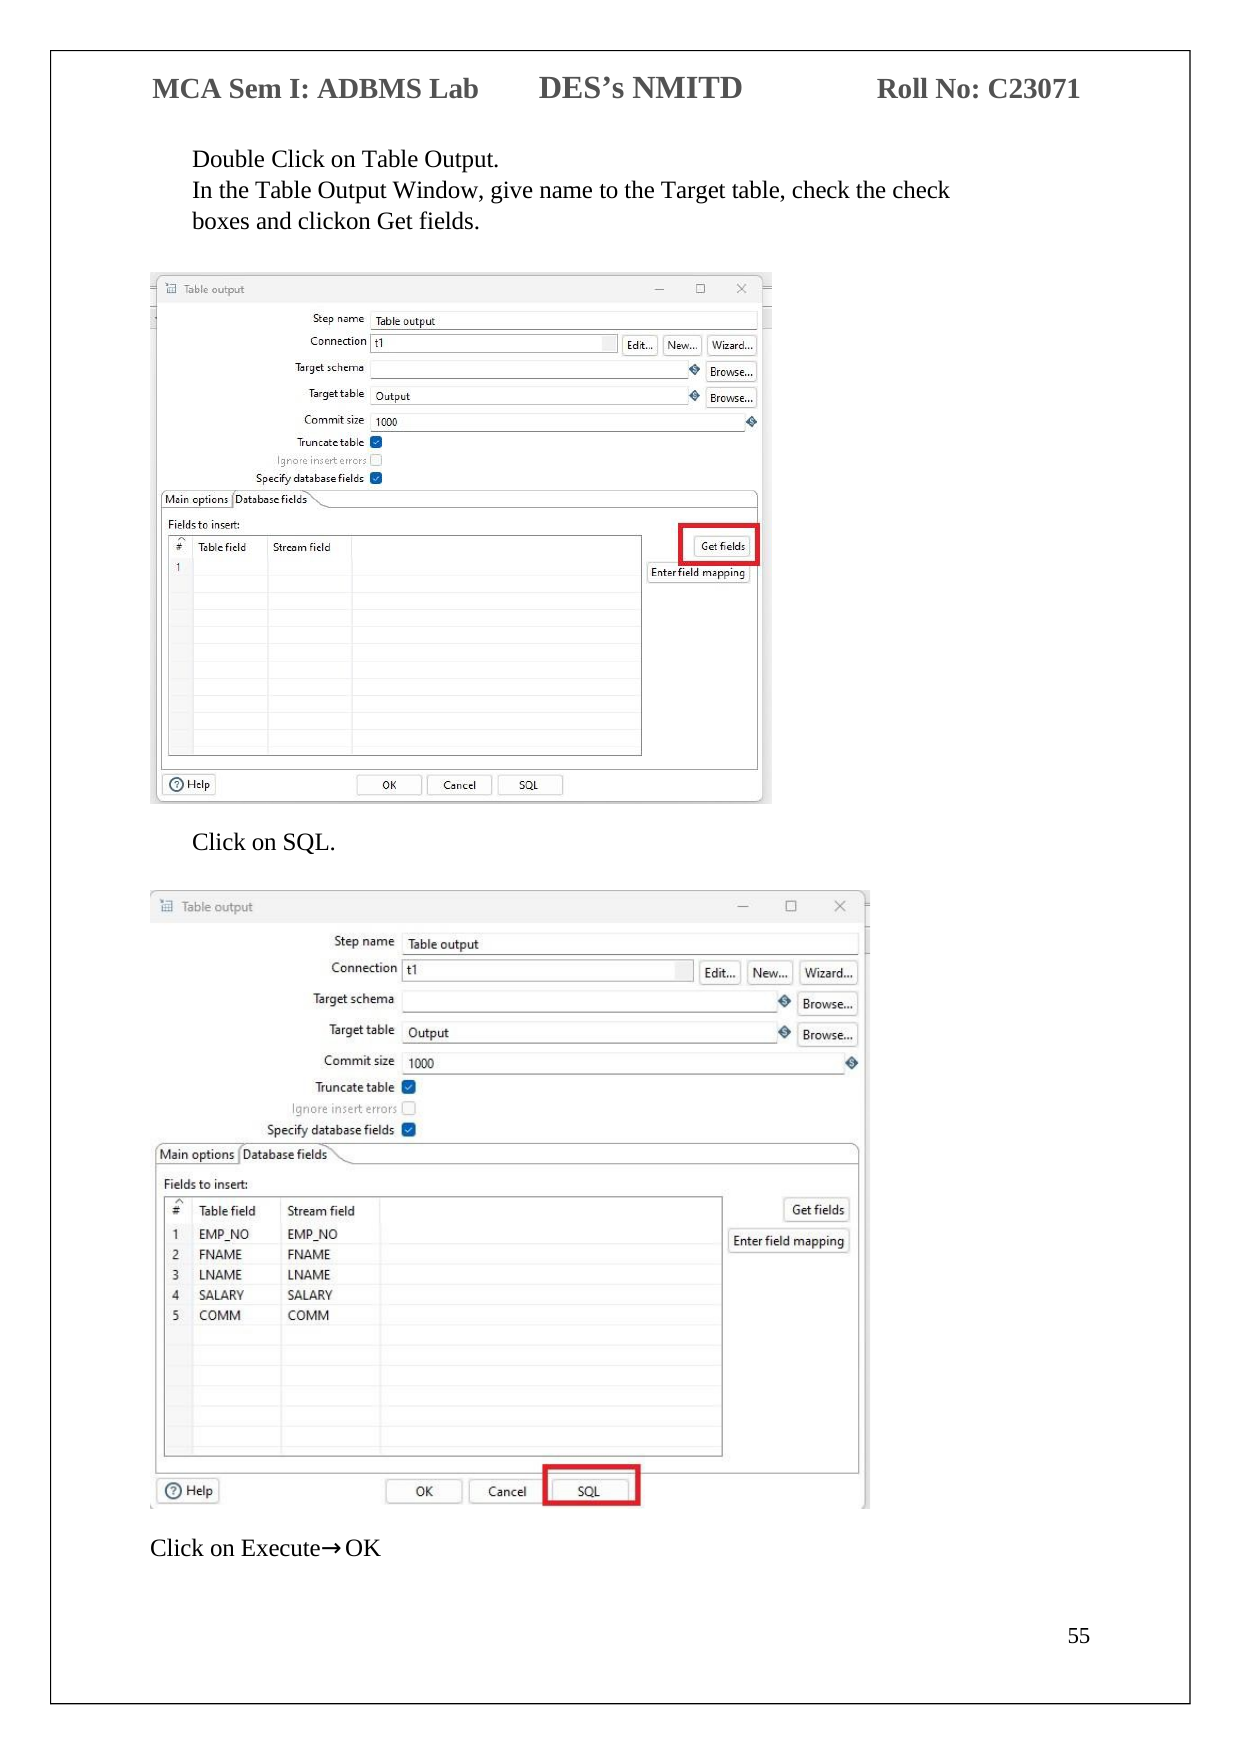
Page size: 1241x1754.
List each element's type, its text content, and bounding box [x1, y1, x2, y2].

text 55 [1067, 1622, 1091, 1648]
picture [150, 890, 871, 1509]
picture [150, 272, 772, 804]
text MCA Sem I: ADBMS Lab DES’s NMITD Roll No: C23071 [152, 68, 1091, 106]
text boxes and clickon Get fields. [192, 206, 483, 235]
text Double Click on Table Output. [192, 145, 502, 173]
text In the Table Output Window, give name to the Target table, check the check [192, 176, 957, 204]
text Click on SQL. [192, 827, 337, 856]
text Click on Execute→OK [150, 1533, 382, 1562]
